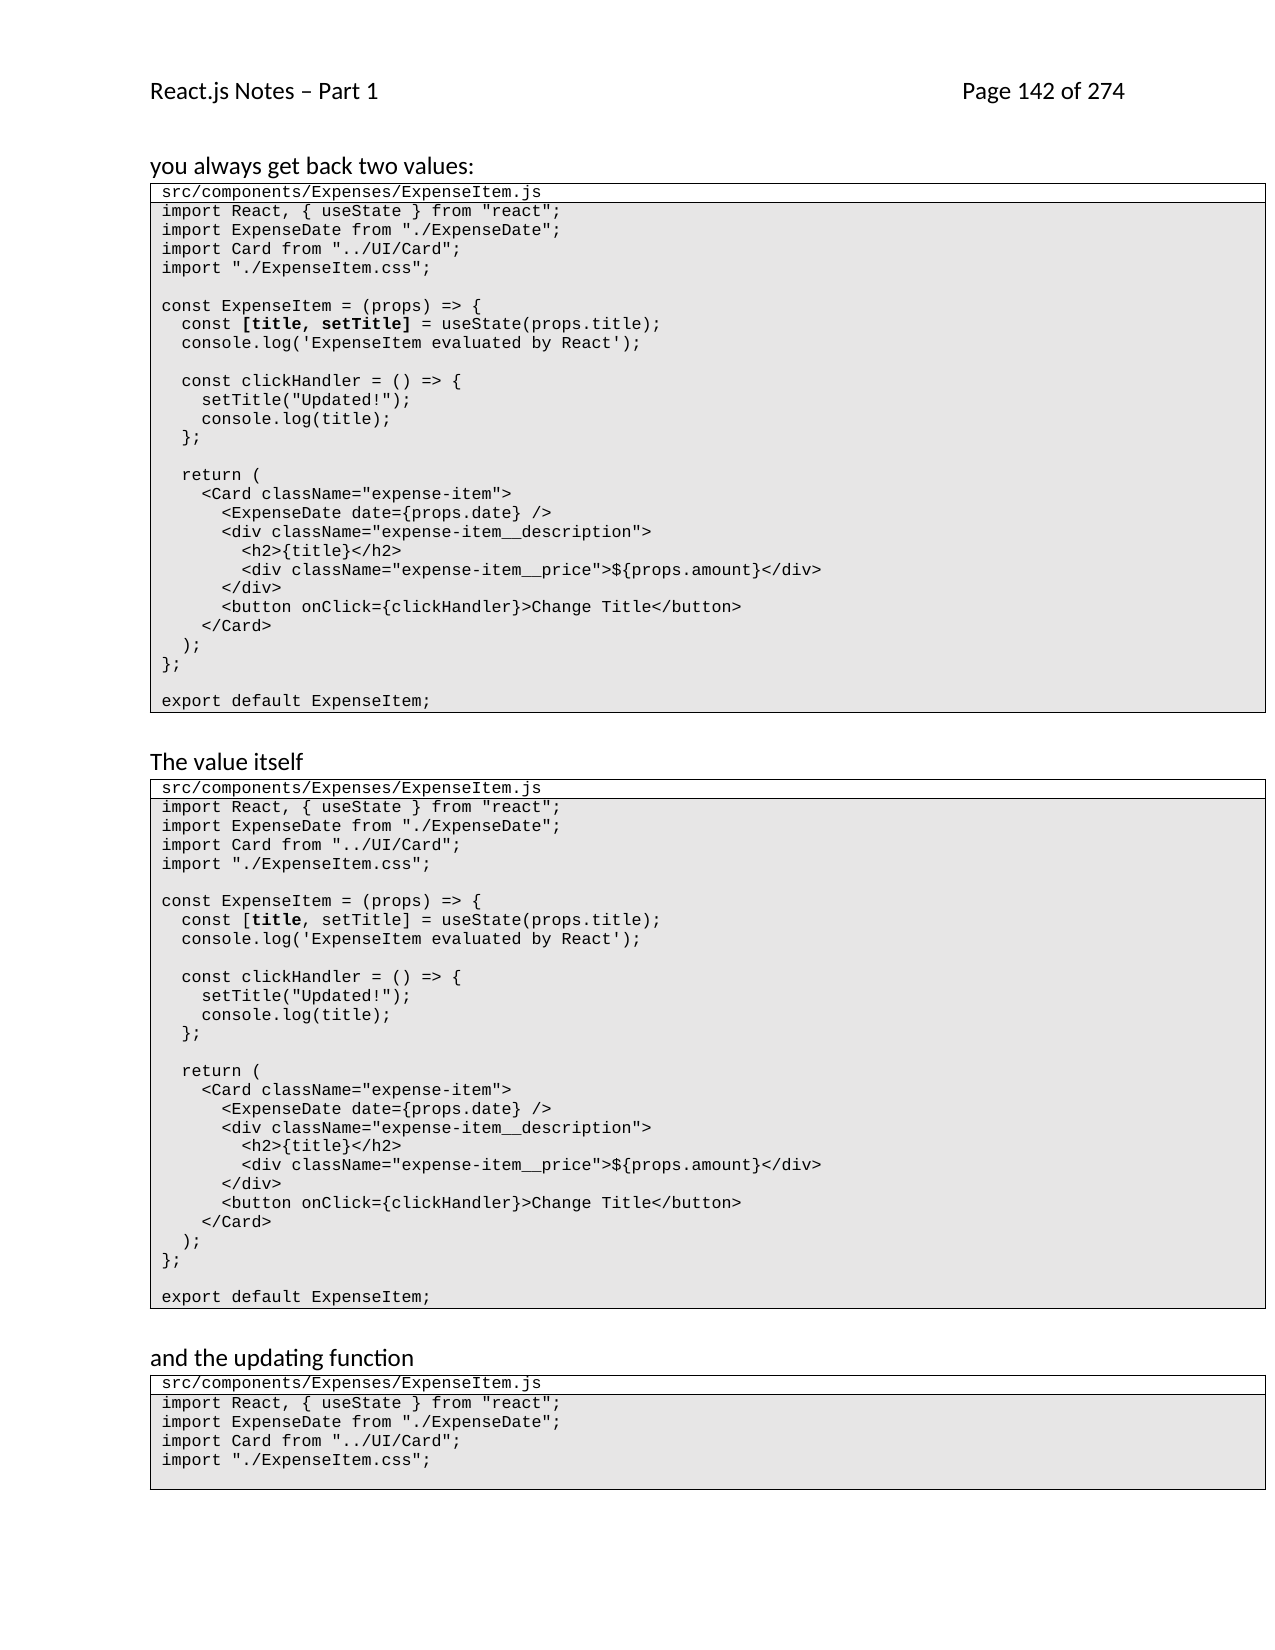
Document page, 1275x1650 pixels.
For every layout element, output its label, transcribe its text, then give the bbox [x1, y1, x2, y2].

text and the updating function [150, 1342, 1125, 1372]
table_header src/components/Expenses/ExpenseItem.js [151, 184, 1265, 202]
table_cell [151, 1395, 1265, 1489]
table_header src/components/Expenses/ExpenseItem.js [151, 780, 1265, 798]
table_header src/components/Expenses/ExpenseItem.js [151, 1376, 1265, 1394]
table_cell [151, 203, 1265, 712]
text you always get back two values: [150, 150, 1125, 181]
text The value itself [150, 746, 1125, 776]
